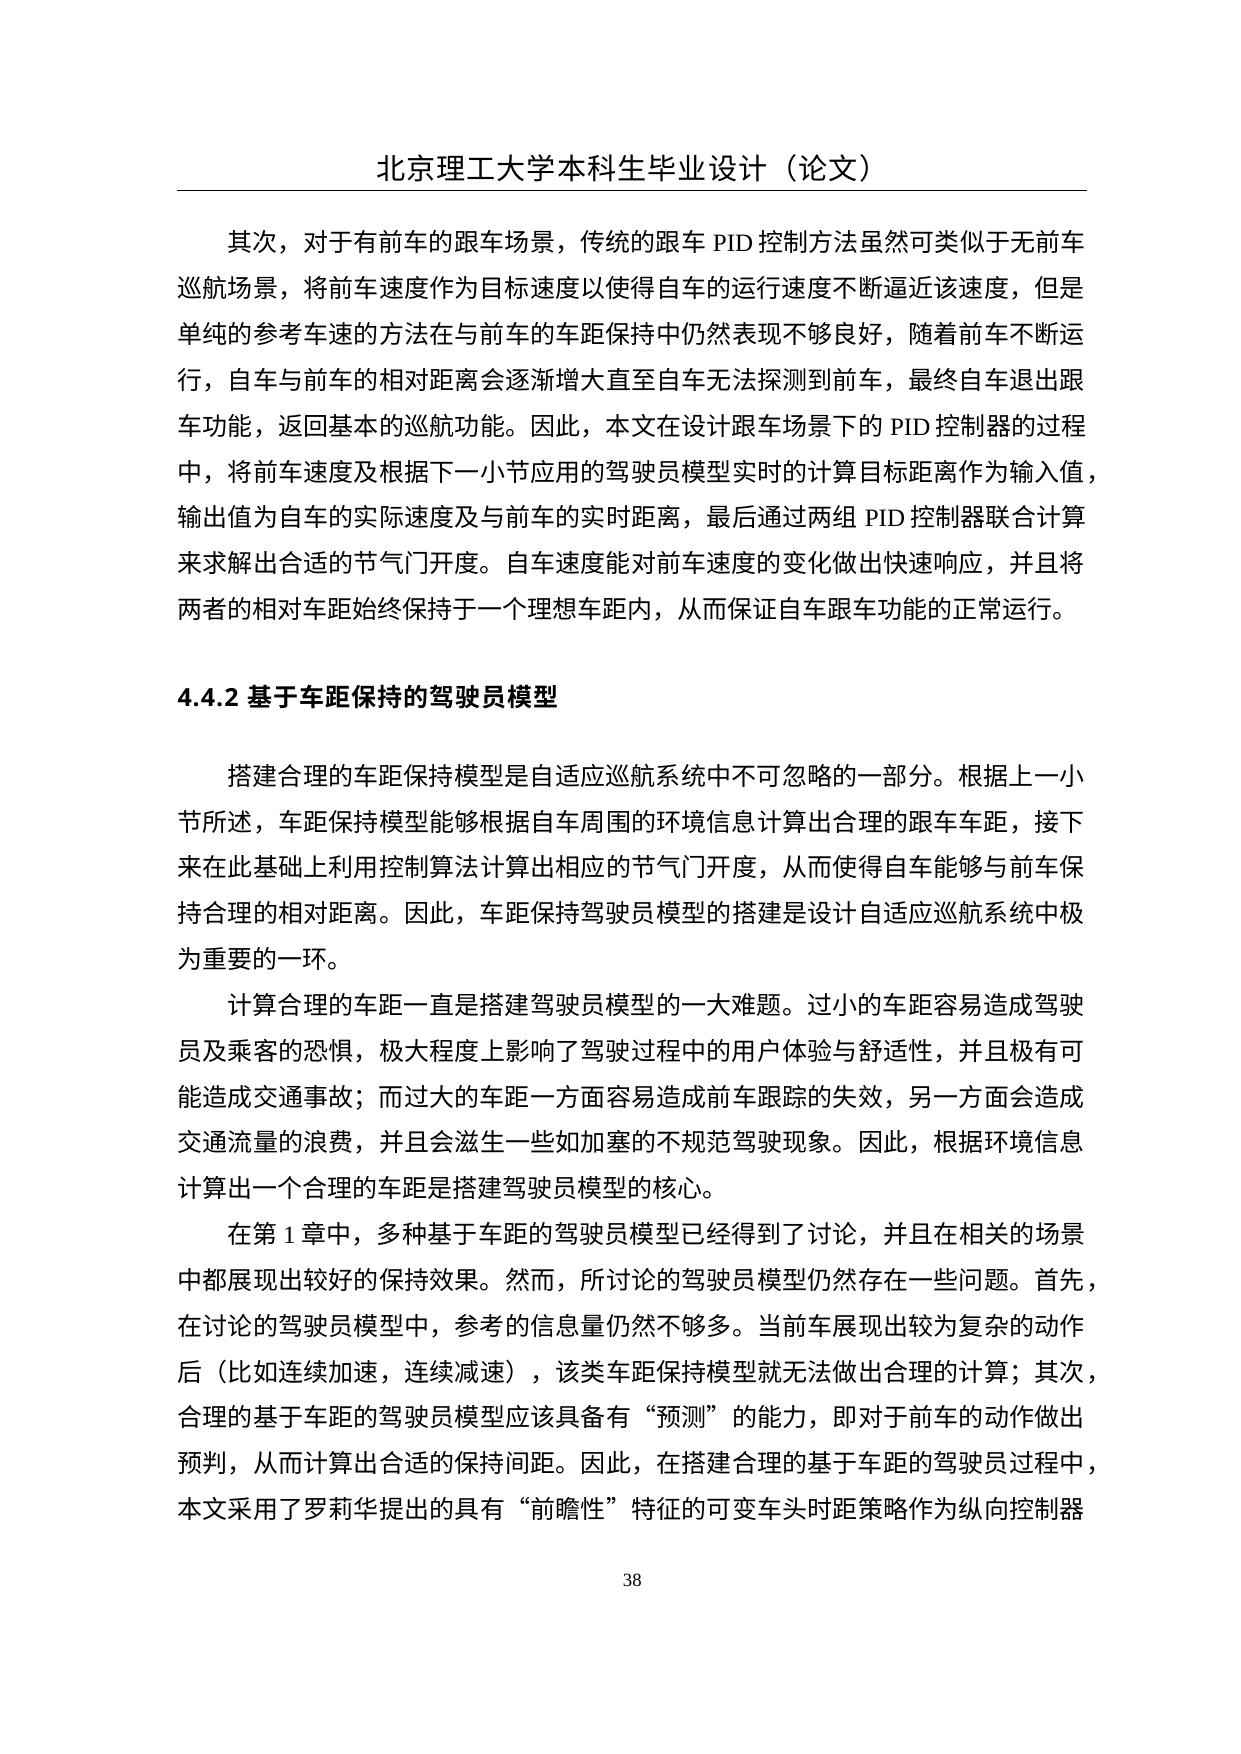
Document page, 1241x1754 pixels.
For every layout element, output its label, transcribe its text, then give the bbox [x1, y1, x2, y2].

text 其次，对于有前车的跟车场景，传统的跟车PID控制方法虽然可类似于无前车巡航场景，将前车速度作为目标速度以使得自车的运行速度不断逼近该速度，但是单纯的参考车速的方法在与前车的车距保持中仍然表现不够良好，随着前车不断运行，自车与前车的相对距离会逐渐增大直至自车无法探测到前车，最终自车退出跟车功能，返回基本的巡航功能。因此，本文在设计跟车场景下的PID控制器的过程中，将前车速度及根据下一小节应用的驾驶员模型实时的计算目标距离作为输入值，输出值为自车的实际速度及与前车的实时距离，最后通过两组PID控制器联合计算来求解出合适的节气门开度。自车速度能对前车速度的变化做出快速响应，并且将两者的相对车距始终保持于一个理想车距内，从而保证自车跟车功能的正常运行。 [177, 213, 1087, 626]
text 计算合理的车距一直是搭建驾驶员模型的一大难题。过小的车距容易造成驾驶员及乘客的恐惧，极大程度上影响了驾驶过程中的用户体验与舒适性，并且极有可能造成交通事故；而过大的车距一方面容易造成前车跟踪的失效，另一方面会造成交通流量的浪费，并且会滋生一些如加塞的不规范驾驶现象。因此，根据环境信息计算出一个合理的车距是搭建驾驶员模型的核心。 [177, 976, 1087, 1205]
text 搭建合理的车距保持模型是自适应巡航系统中不可忽略的一部分。根据上一小节所述，车距保持模型能够根据自车周围的环境信息计算出合理的跟车车距，接下来在此基础上利用控制算法计算出相应的节气门开度，从而使得自车能够与前车保持合理的相对距离。因此，车距保持驾驶员模型的搭建是设计自适应巡航系统中极为重要的一环。 [177, 747, 1087, 976]
subtitle 4.4.2 基于车距保持的驾驶员模型 [177, 653, 1087, 719]
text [177, 1205, 1087, 1526]
